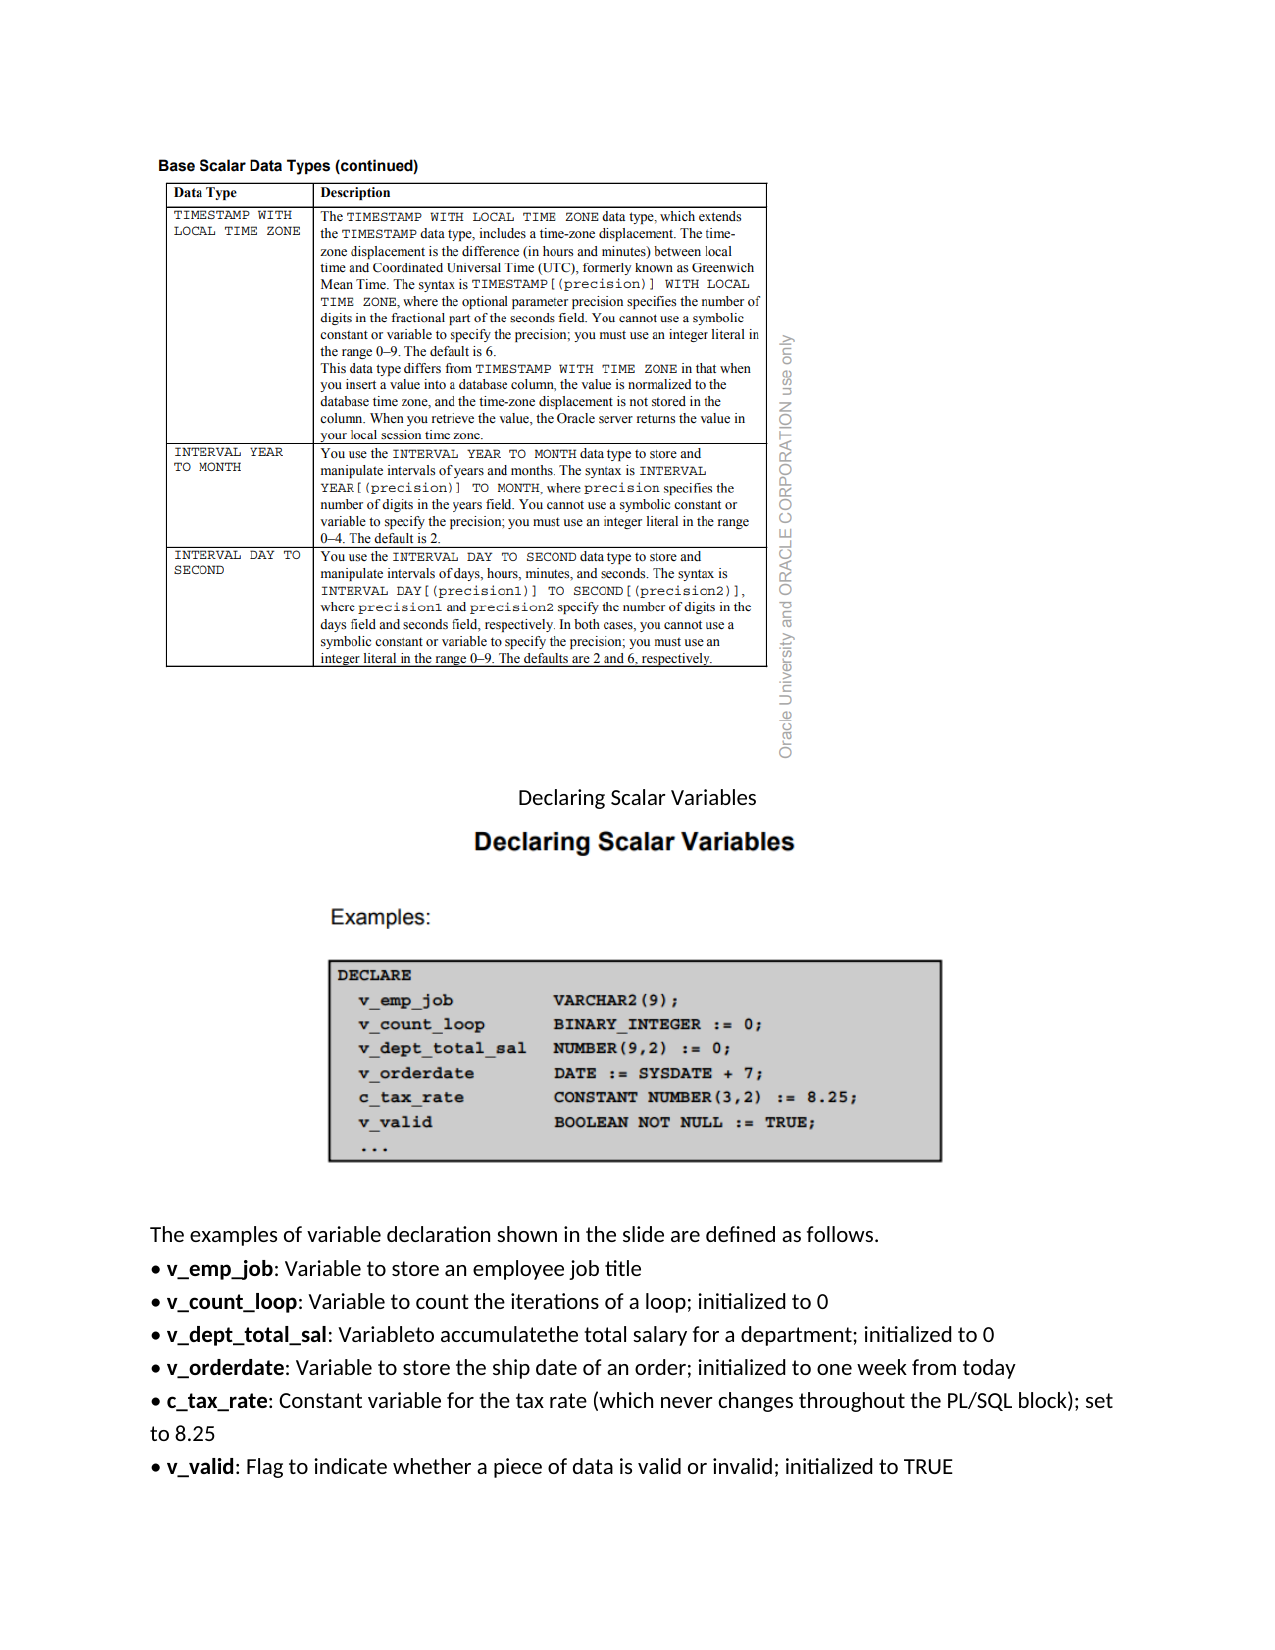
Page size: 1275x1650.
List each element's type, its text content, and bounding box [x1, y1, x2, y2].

text • v_emp_job: Variable to store an employee job title [150, 1254, 1125, 1282]
text • v_count_loop: Variable to count the iterations of a loop; initialized to 0 [150, 1287, 1125, 1315]
text The examples of variable declaration shown in the slide are defined as follows. [150, 1221, 1125, 1248]
picture [313, 815, 962, 1182]
text Declaring Scalar Variables [150, 783, 1125, 811]
text • v_orderdate: Variable to store the ship date of an order; initialized to one week from today [150, 1353, 1125, 1381]
text • c_tax_rate: Constant variable for the tax rate (which never changes throughout the PL/SQL block); set to 8.25 [150, 1387, 1125, 1447]
text • v_dept_total_sal: Variableto accumulatethe total salary for a department; initialized to 0 [150, 1320, 1125, 1348]
picture [150, 150, 808, 778]
text • v_valid: Flag to indicate whether a piece of data is valid or invalid; initialized to TRUE [150, 1452, 1125, 1480]
